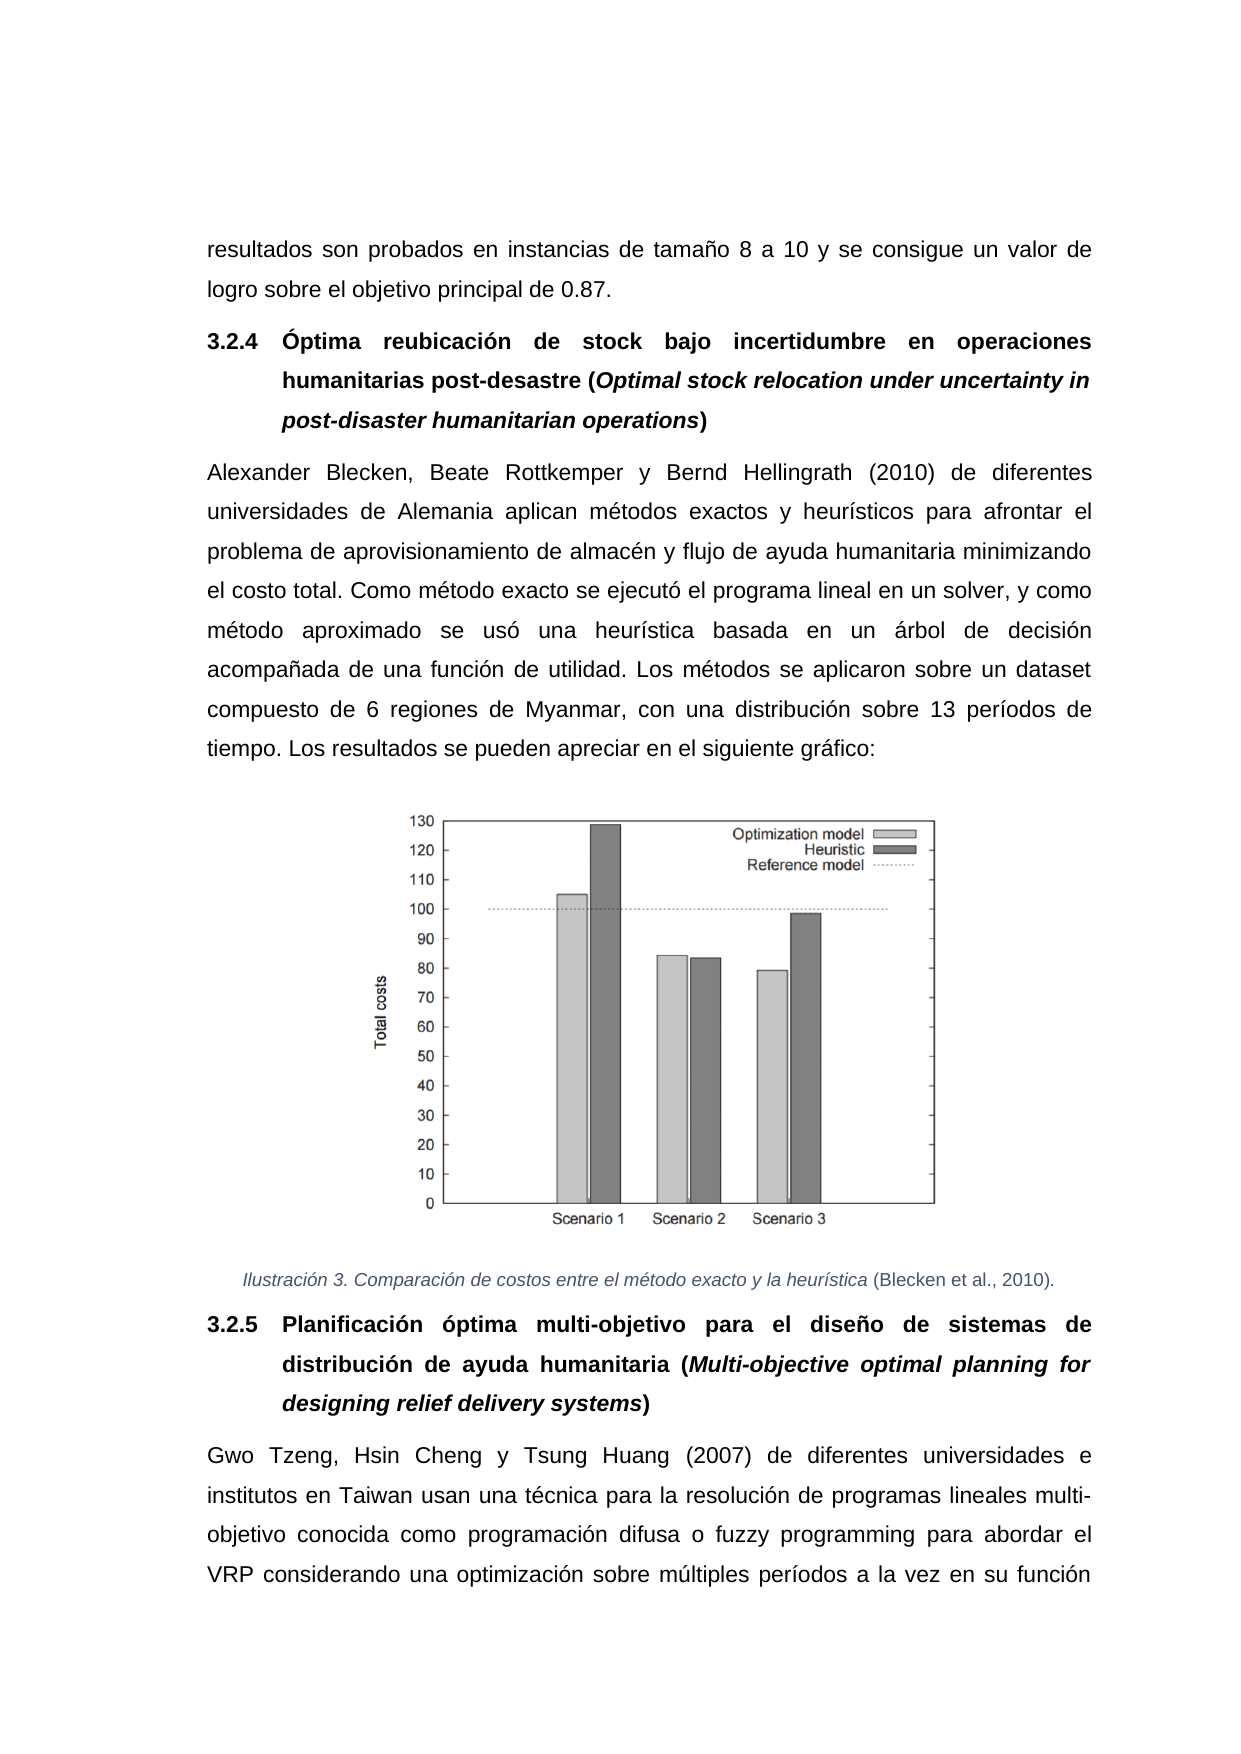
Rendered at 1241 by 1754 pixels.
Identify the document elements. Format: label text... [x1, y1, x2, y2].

subtitle Óptima reubicación de stock bajo incertidumbre en operaciones humanitarias post-desastre (Optimal stock relocation under uncertainty in post-disaster humanitarian operations) [207, 328, 1092, 433]
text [207, 236, 1092, 302]
text Alexander Blecken, Beate Rottkemper y Bernd Hellingrath (2010) de diferentes universidades de Alemania aplican métodos exactos y heurísticos para afrontar el problema de aprovisionamiento de almacén y flujo de ayuda humanitaria minimizando el costo total. Como método exacto se ejecutó el programa lineal en un solver, y como método aproximado se usó una heurística basada en un árbol de decisión acompañada de una función de utilidad. Los métodos se aplicaron sobre un dataset compuesto de 6 regiones de Myanmar, con una distribución sobre 13 períodos de tiempo. Los resultados se pueden apreciar en el siguiente gráfico: [207, 459, 1092, 761]
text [207, 1442, 1092, 1587]
text Ilustración 3. Comparación de costos entre el método exacto y la heurística (Blecken et al., 2010). [207, 1269, 1092, 1290]
subtitle Planificación óptima multi-objetivo para el diseño de sistemas de distribución de ayuda humanitaria (Multi-objective optimal planning for designing relief delivery systems) [207, 1311, 1092, 1417]
picture [340, 787, 960, 1244]
